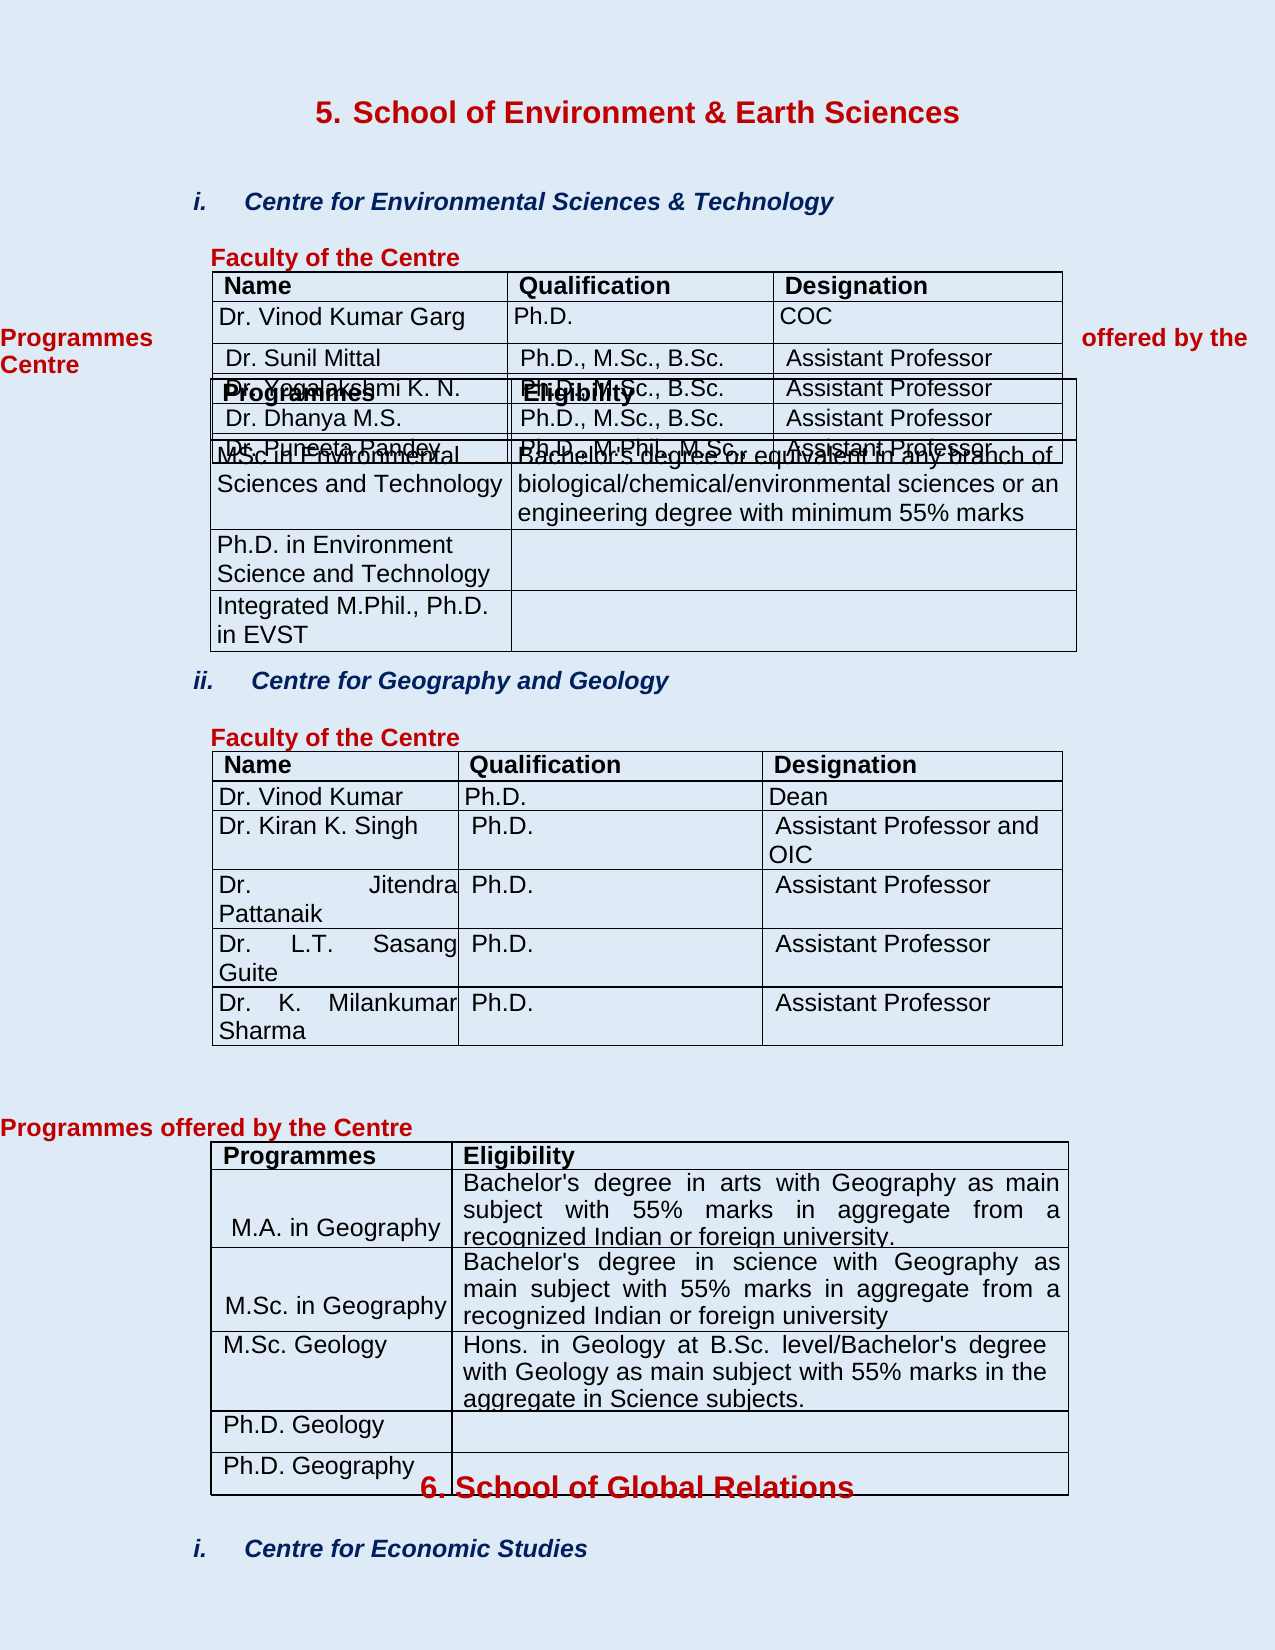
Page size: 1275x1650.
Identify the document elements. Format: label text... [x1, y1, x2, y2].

table_cell Dr. Kiran K. Singh [213, 811, 458, 869]
text ii. Centre for Geography and Geology [193, 666, 1275, 695]
table_cell Dr. Vinod Kumar Garg [213, 302, 507, 343]
table_cell Bachelor's degree or equivalent in any branch of biological/chemical/environmental sciences or an engineering degree with minimum 55% marks from a recognized Indian or foreign university [512, 441, 1076, 529]
table_cell Ph.D. [508, 302, 773, 343]
table_cell Dr. L.T. Sasang Guite [213, 929, 458, 986]
table_cell Dr. Vinod Kumar Garg [213, 782, 458, 810]
table_cell Dr. Dhanya M.S. [213, 404, 507, 432]
table_header Designation [774, 273, 1062, 301]
table_cell Ph.D., M.Phil., M.Sc., B.Sc. [508, 434, 773, 462]
table_cell Assistant Professor [763, 929, 1062, 986]
table_header Name [213, 273, 507, 301]
table_cell Dr. Jitendra Pattanaik [213, 870, 458, 928]
text i. Centre for Environmental Sciences & Technology [193, 186, 1275, 215]
text Faculty of the Centre [210, 723, 1275, 751]
table_cell [512, 591, 1076, 651]
table_header Designation [763, 752, 1062, 780]
table_cell Dr. Sunil Mittal [213, 344, 507, 373]
text Faculty of the Centre [210, 244, 1275, 271]
table_cell Dean [763, 782, 1062, 810]
table_cell MSc in Environmental Sciences and Technology [211, 463, 511, 529]
table_cell Dr. K. Milankumar Sharma [213, 988, 458, 1045]
table_header Qualification [508, 273, 773, 301]
table_cell Assistant Professor and OIC [763, 811, 1062, 869]
text 6. School of Global Relations [0, 1469, 1275, 1505]
table_cell Dr. Yogalakshmi K. N. [213, 374, 507, 403]
text Programmes offered by the Centre [0, 1113, 1275, 1142]
text Programmes offered by the Centre [1063, 324, 1275, 378]
table_cell Assistant Professor [774, 374, 1062, 403]
table_header Eligibility [1063, 380, 1076, 439]
table_cell Dr. Puneeta Pandey [213, 434, 507, 462]
table_cell Ph.D., M.Sc., B.Sc. [508, 344, 773, 373]
table_cell Ph.D., M.Sc., B.Sc. [508, 404, 773, 432]
table_cell Assistant Professor [763, 870, 1062, 928]
table_cell Ph.D. [459, 782, 762, 810]
table_header Qualification [459, 752, 762, 780]
text 5. School of Environment & Earth Sciences [0, 94, 1275, 130]
table_cell Ph.D. [459, 929, 762, 986]
table_cell Assistant Professor [774, 404, 1062, 432]
table_cell Ph.D. [459, 988, 762, 1045]
table_cell Integrated M.Phil., Ph.D. in EVST [211, 591, 511, 651]
table_cell Assistant Professor [774, 344, 1062, 373]
table_cell Ph.D. in Environment Science and Technology [211, 530, 511, 590]
table_cell Assistant Professor [763, 988, 1062, 1045]
table_header Name [213, 752, 458, 780]
table_cell Ph.D., M.Sc., B.Sc. [508, 374, 773, 403]
table_cell COC [774, 302, 1062, 343]
table_cell Assistant Professor [774, 434, 1062, 462]
text i. Centre for Economic Studies [193, 1534, 1275, 1563]
table_cell Ph.D. [459, 870, 762, 928]
table_cell Ph.D. [459, 811, 762, 869]
table_cell [512, 530, 1076, 590]
text Programmes offered by the Centre [0, 324, 212, 378]
